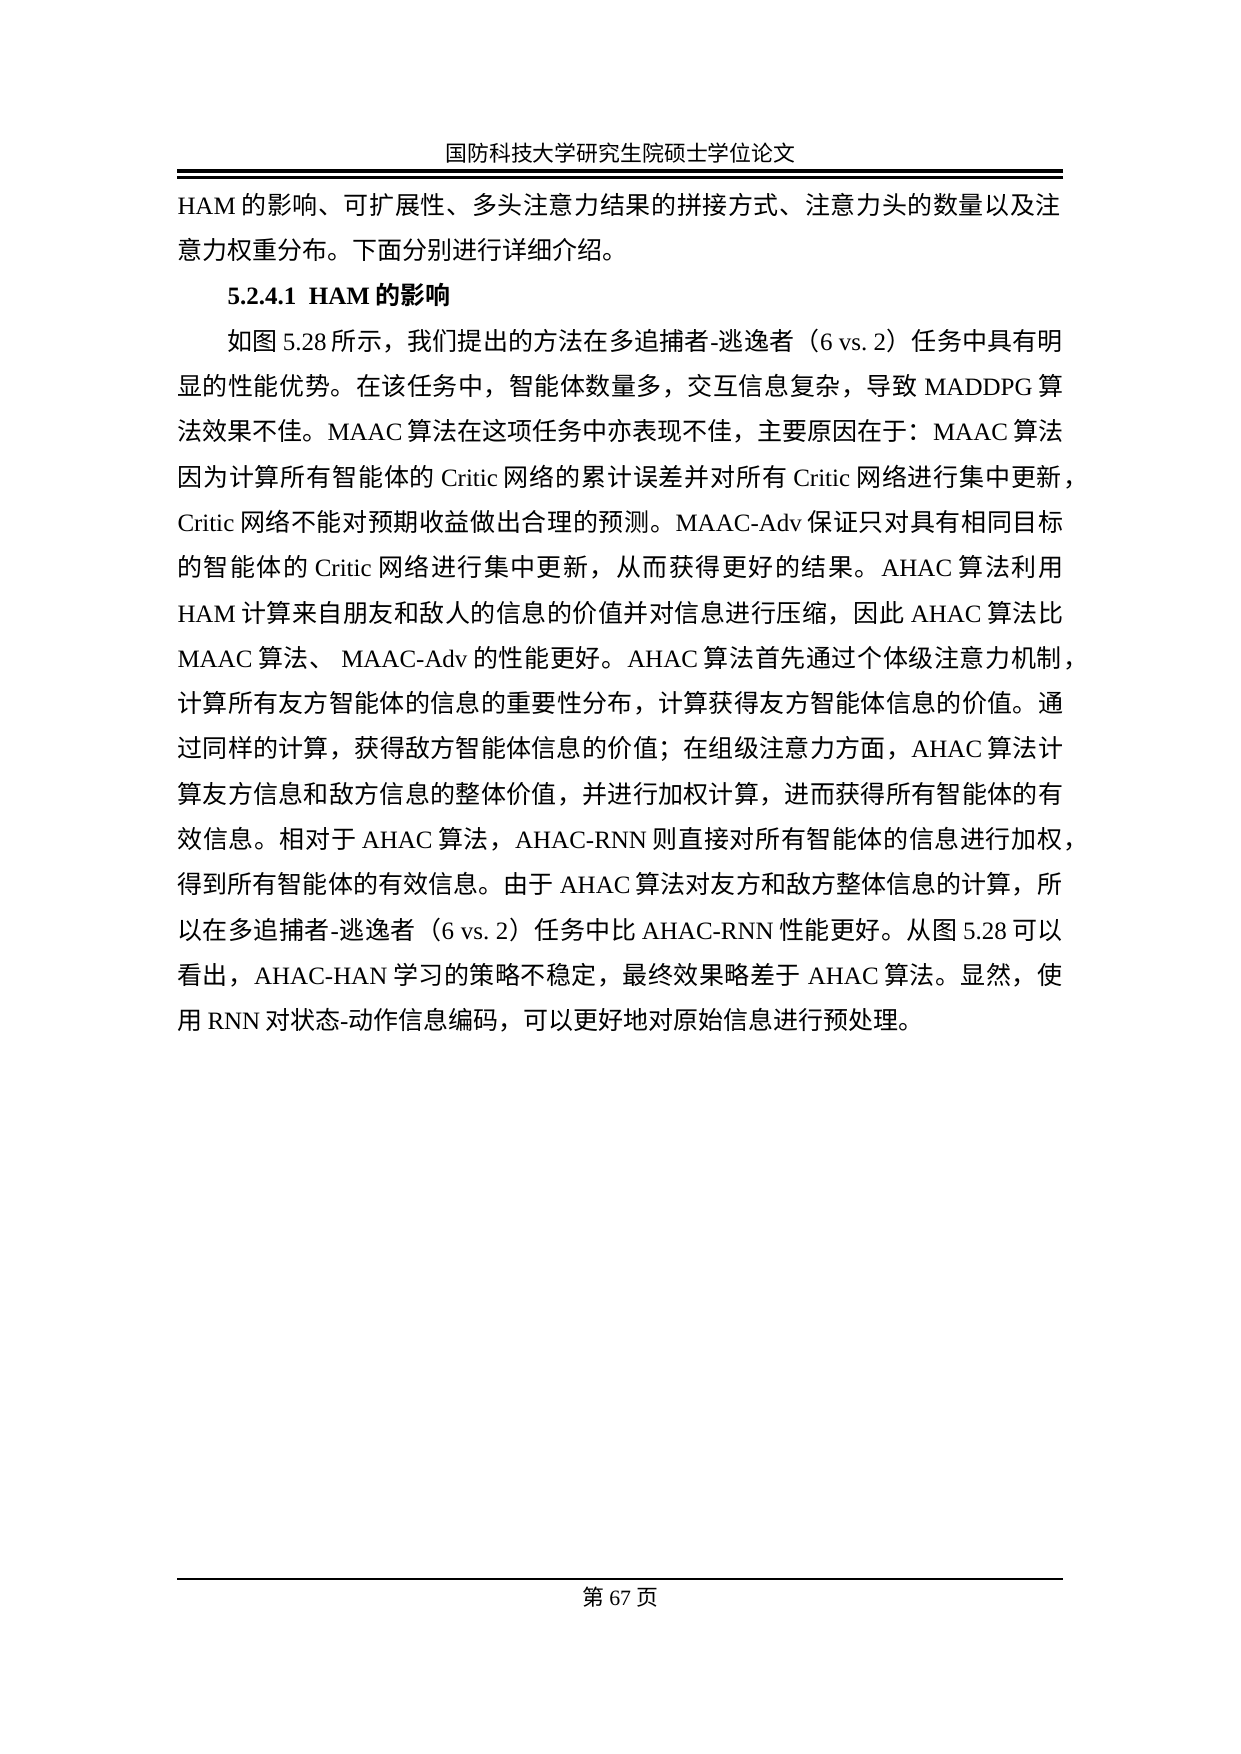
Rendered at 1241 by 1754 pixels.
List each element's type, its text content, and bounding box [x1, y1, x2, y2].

text 5.2.4.1 HAM的影响 [177, 276, 1063, 312]
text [177, 185, 1063, 267]
